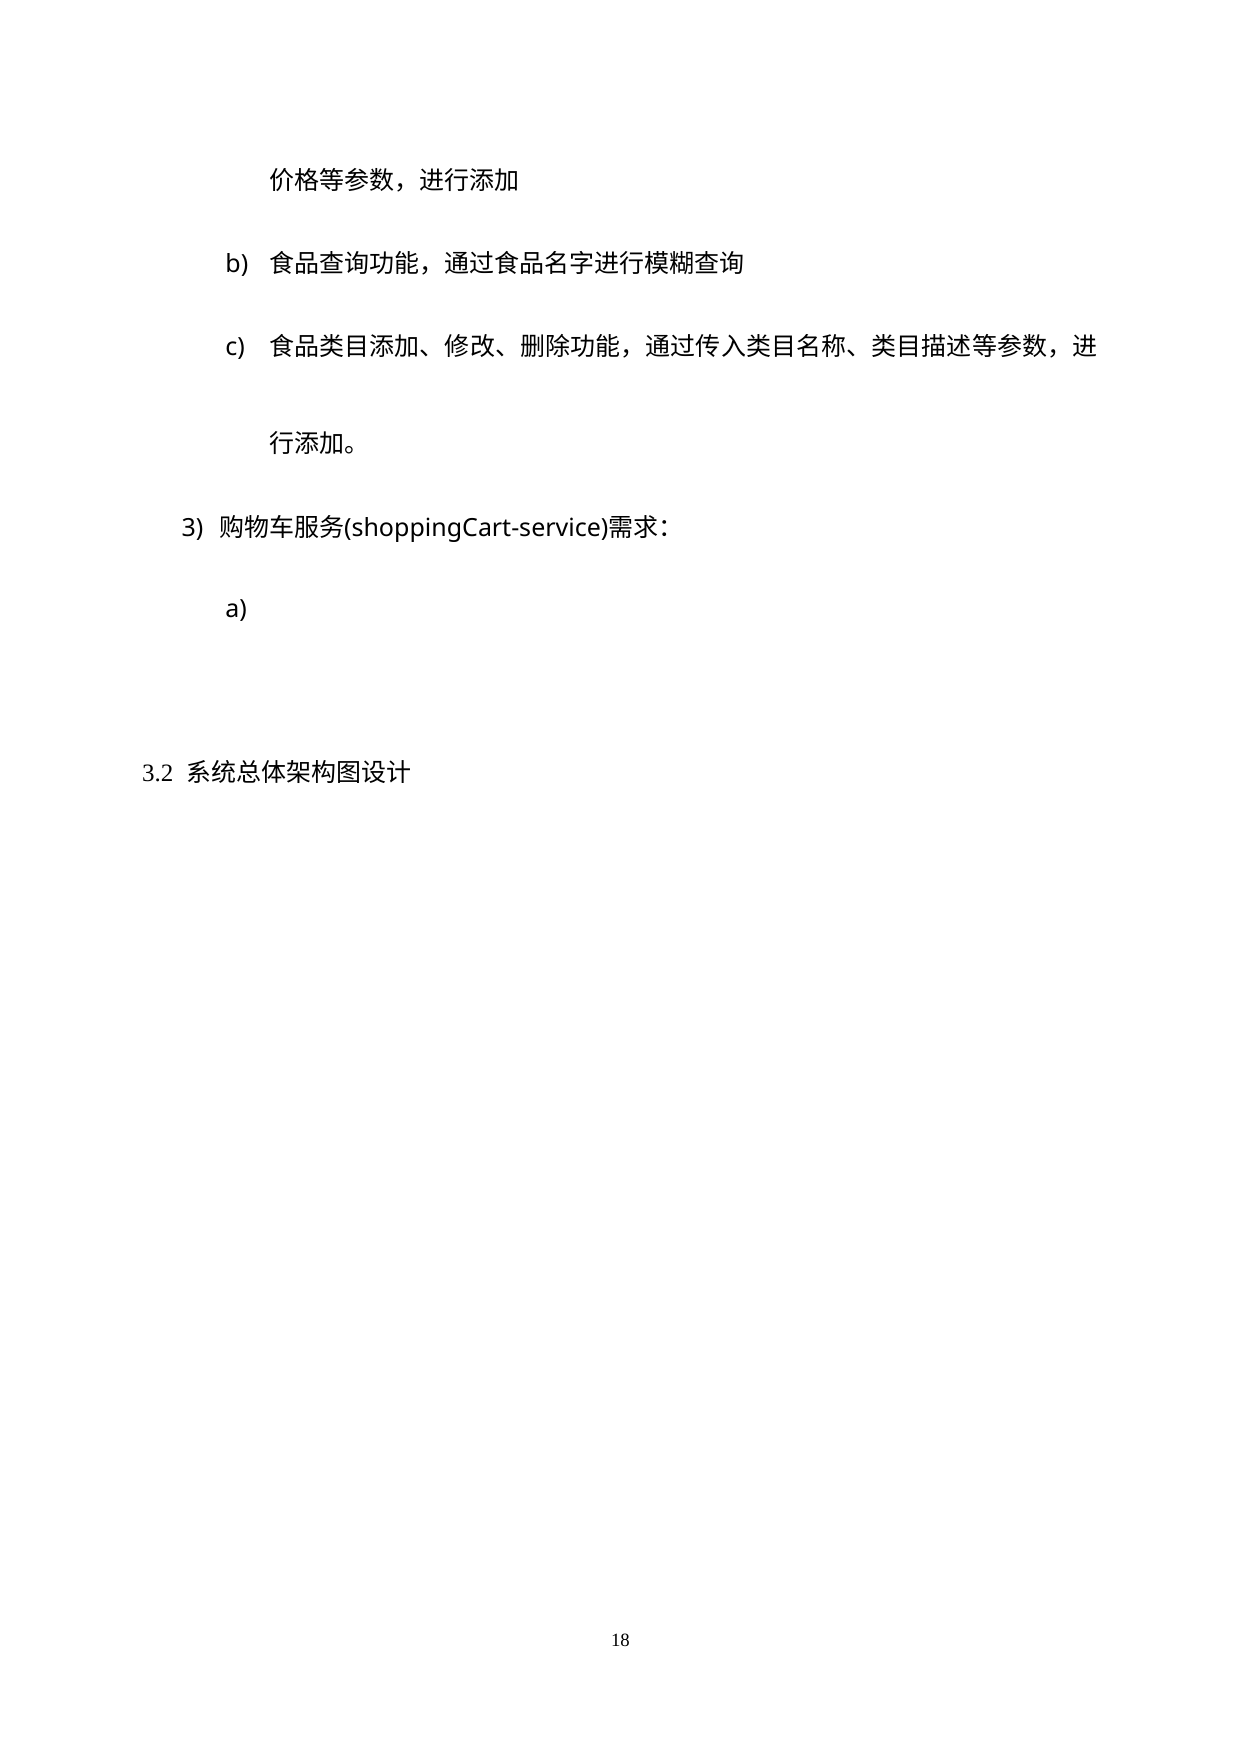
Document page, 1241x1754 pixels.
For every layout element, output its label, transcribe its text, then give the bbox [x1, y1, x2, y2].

subtitle 3.2 系统总体架构图设计 [142, 740, 1098, 805]
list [225, 146, 1098, 211]
list 食品查询功能，通过食品名字进行模糊查询 [225, 229, 1098, 294]
list 购物车服务(shoppingCart-service)需求： [181, 493, 1098, 558]
list 食品类目添加、修改、删除功能，通过传入类目名称、类目描述等参数，进行添加。 [225, 312, 1098, 474]
